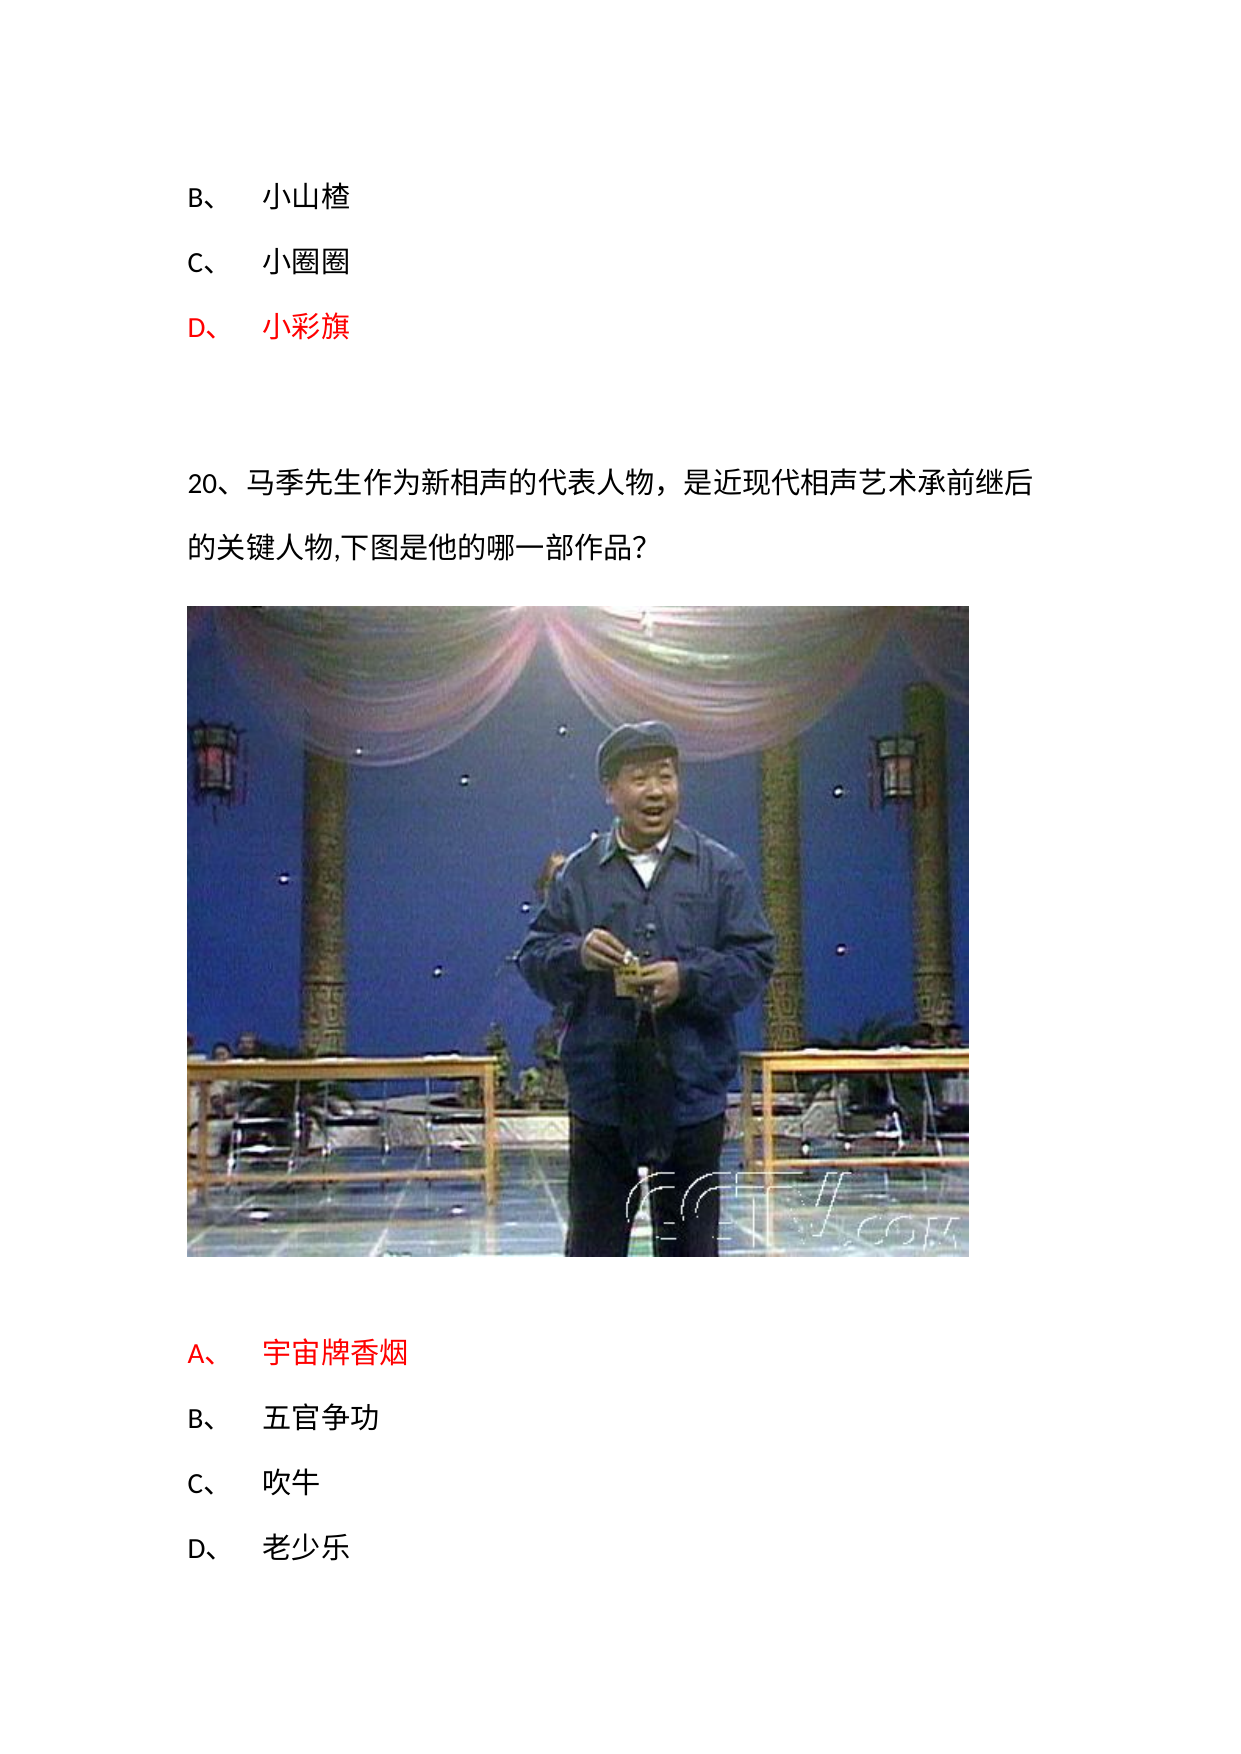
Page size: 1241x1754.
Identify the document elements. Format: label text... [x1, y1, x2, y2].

list 小山楂 [187, 162, 1053, 227]
list 吹牛 [187, 1507, 1053, 1572]
text 20、马季先生作为新相声的代表人物，是近现代相声艺术承前继后的关键人物,下图是他的哪一部作品？ [187, 448, 1053, 578]
list 宇宙牌香烟 [187, 1319, 1053, 1384]
list 五官争功 [187, 1413, 1053, 1478]
list 小圈圈 [187, 227, 1053, 292]
list 小彩旗 [187, 292, 1053, 357]
picture [187, 606, 969, 1257]
